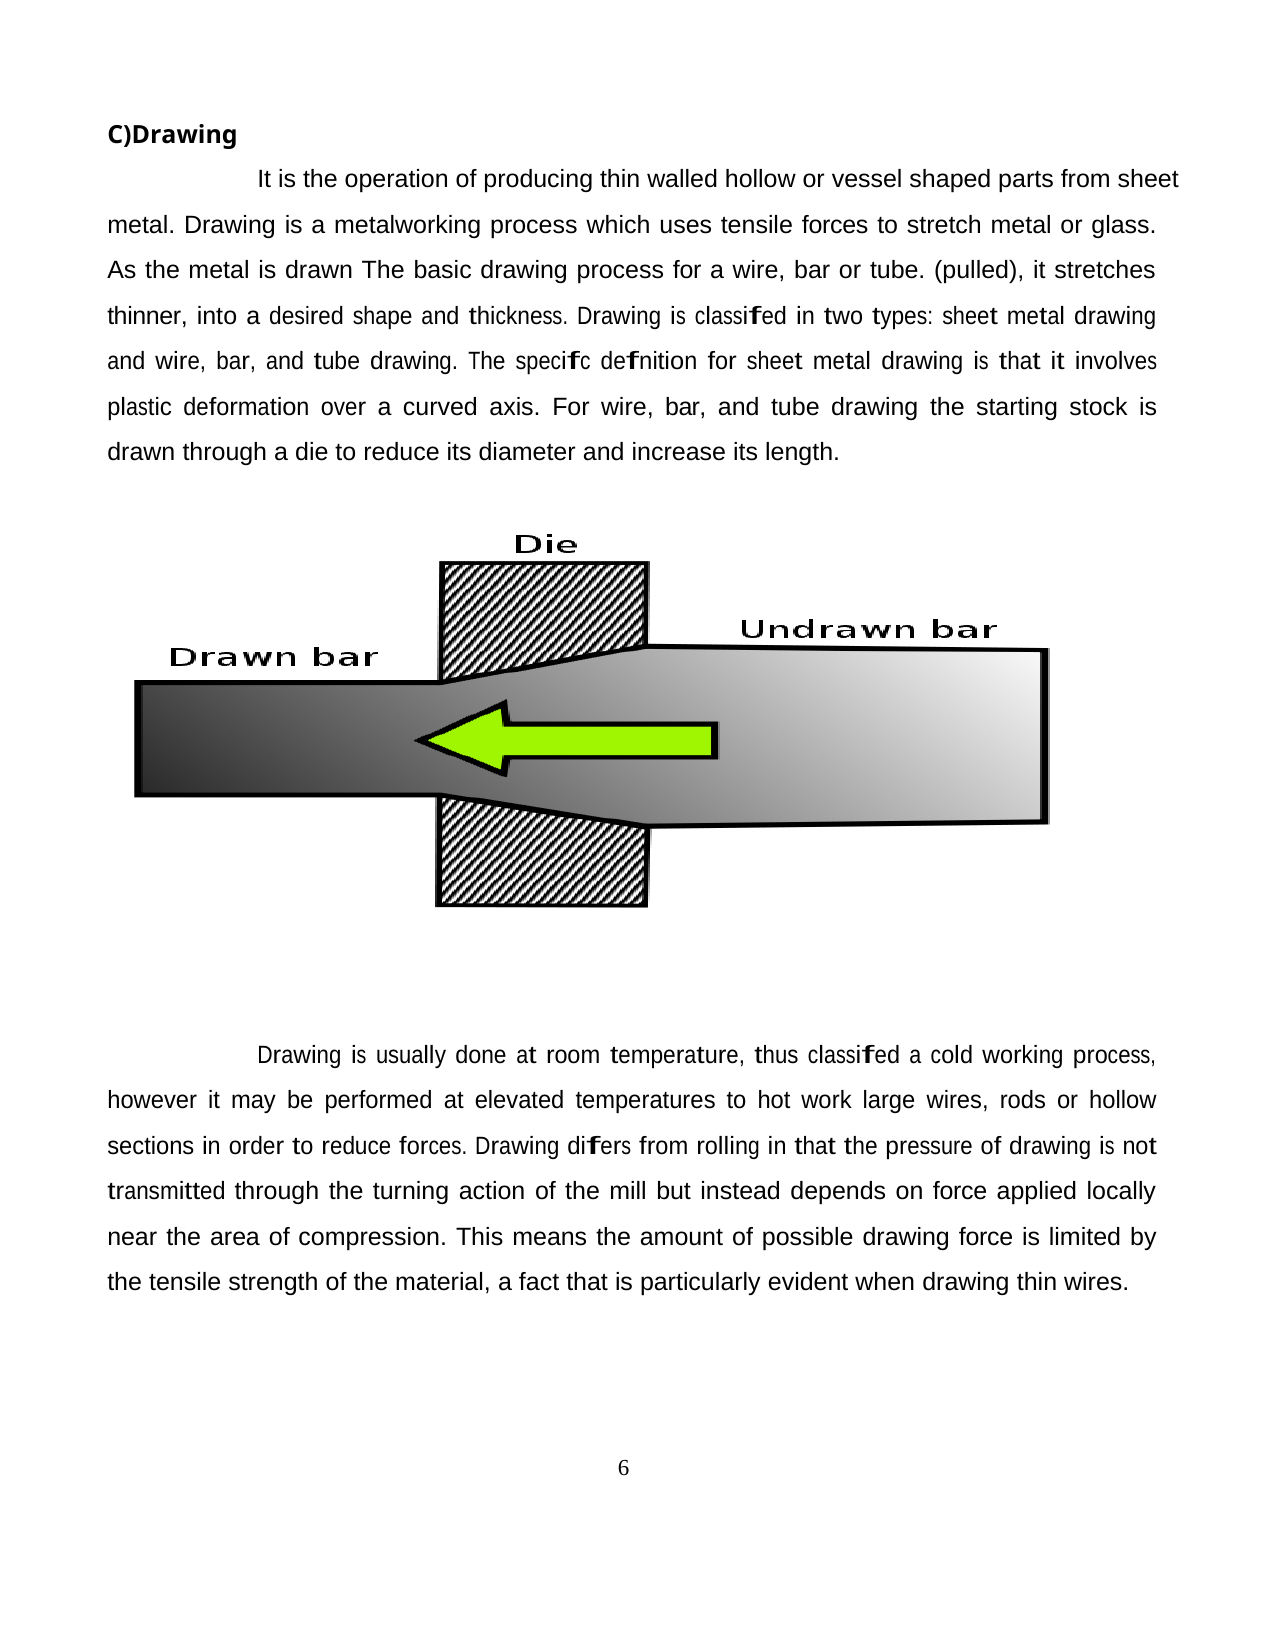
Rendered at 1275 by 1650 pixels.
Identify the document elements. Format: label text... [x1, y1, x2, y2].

picture [128, 527, 1061, 922]
text metal. Drawing is a metalworking process which uses tensile forces to stretch metal or glass. As the metal is drawn The basic drawing process for a wire, bar or tube. (pulled), it stretches thinner, into a desired shape and thickness. Drawing is classifed in two types: sheet metal drawing and wire, bar, and tube drawing. The specifc defnition for sheet metal drawing is that it involves plastic deformation over a curved axis. For wire, bar, and tube drawing the starting stock is drawn through a die to reduce its diameter and increase its length. [107, 210, 1157, 466]
subtitle C)Drawing [107, 117, 1258, 151]
text It is the operation of producing thin walled hollow or vessel shaped parts from sheet [257, 164, 1258, 193]
text Drawing is usually done at room temperature, thus classifed a cold working process, however it may be performed at elevated temperatures to hot work large wires, rods or hollow sections in order to reduce forces. Drawing difers from rolling in that the pressure of drawing is not transmitted through the turning action of the mill but instead depends on force applied locally near the area of compression. This means the amount of possible drawing force is limited by the tensile strength of the material, a fact that is particularly evident when drawing thin wires. [107, 1040, 1157, 1296]
